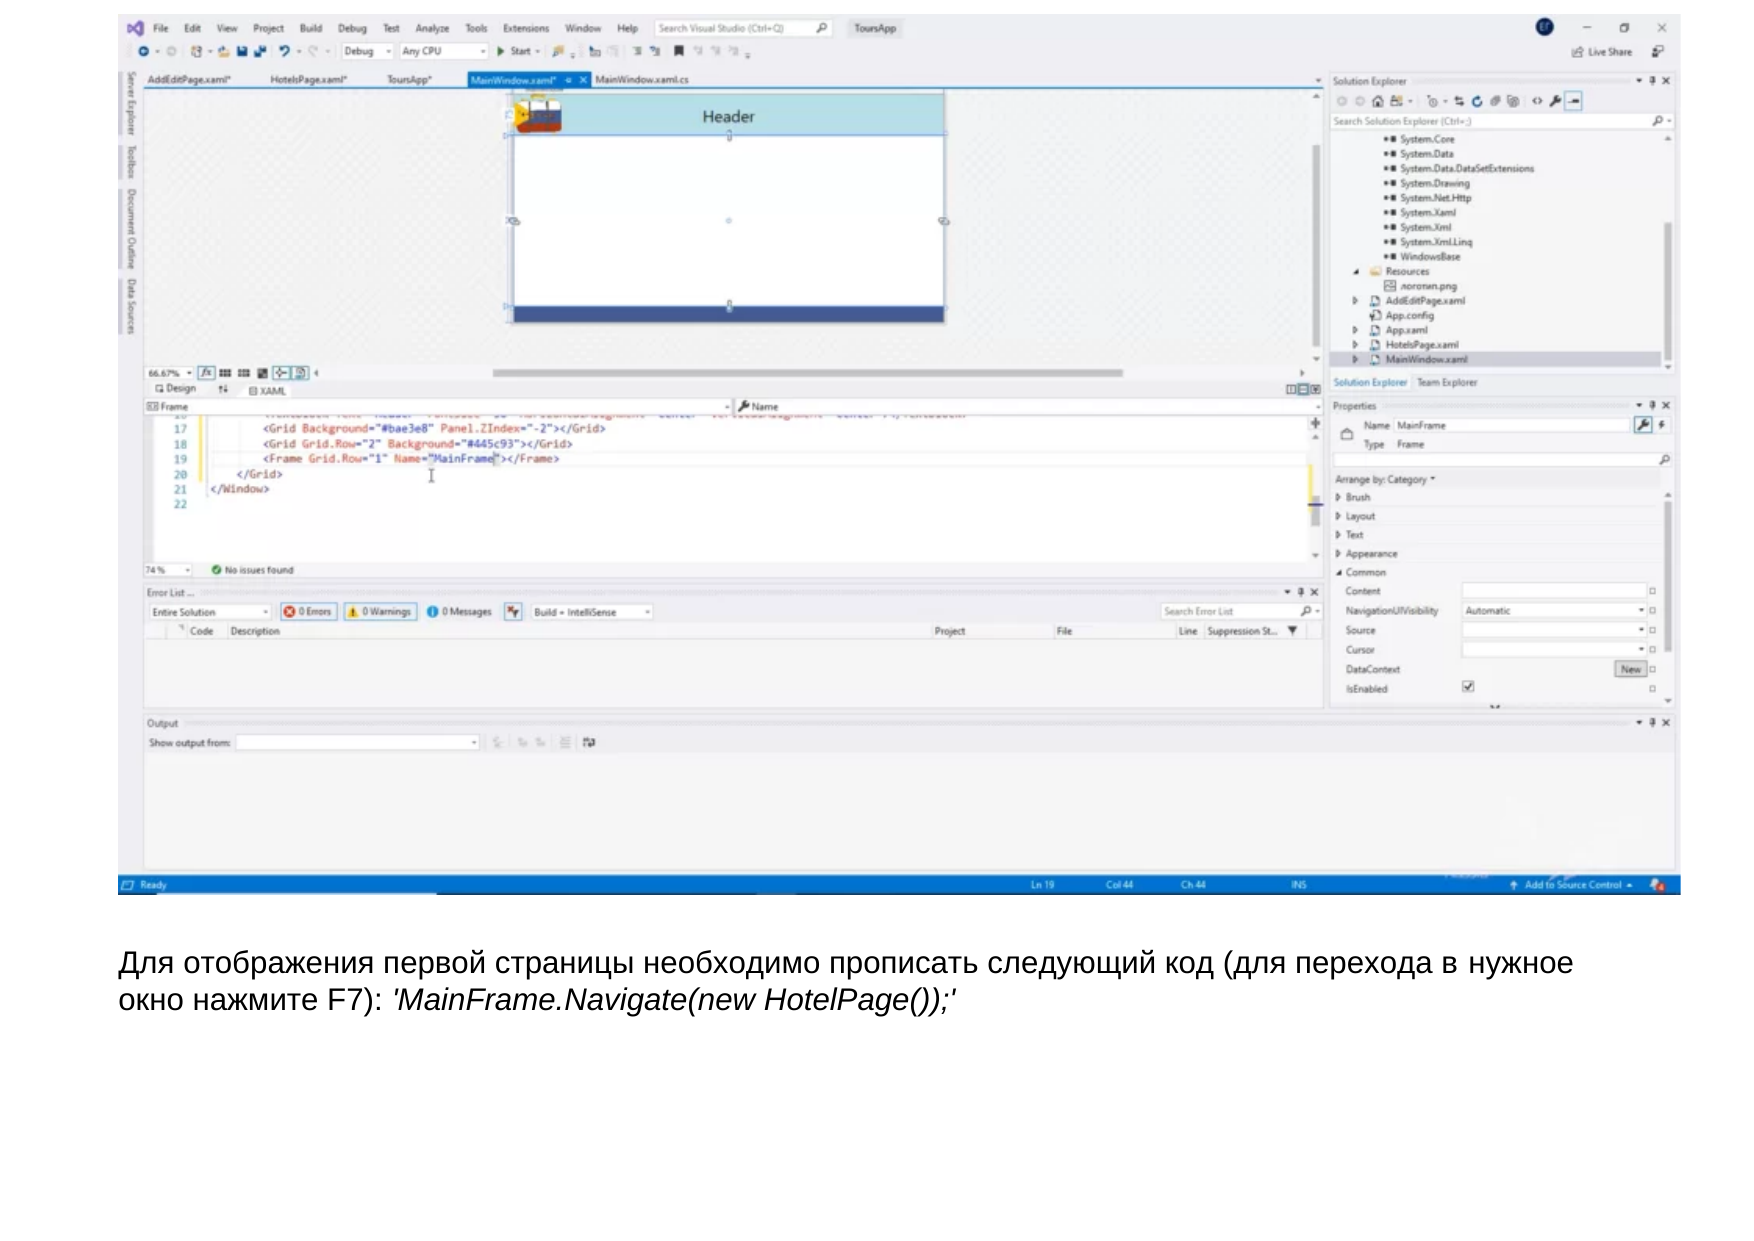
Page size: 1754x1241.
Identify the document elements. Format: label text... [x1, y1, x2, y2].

text Для отображения первой страницы необходимо прописать следующий код (для перехода в нужное окно нажмите F7): 'MainFrame.Navigate(new HotelPage());' [118, 944, 1636, 1016]
picture [118, 14, 1681, 895]
